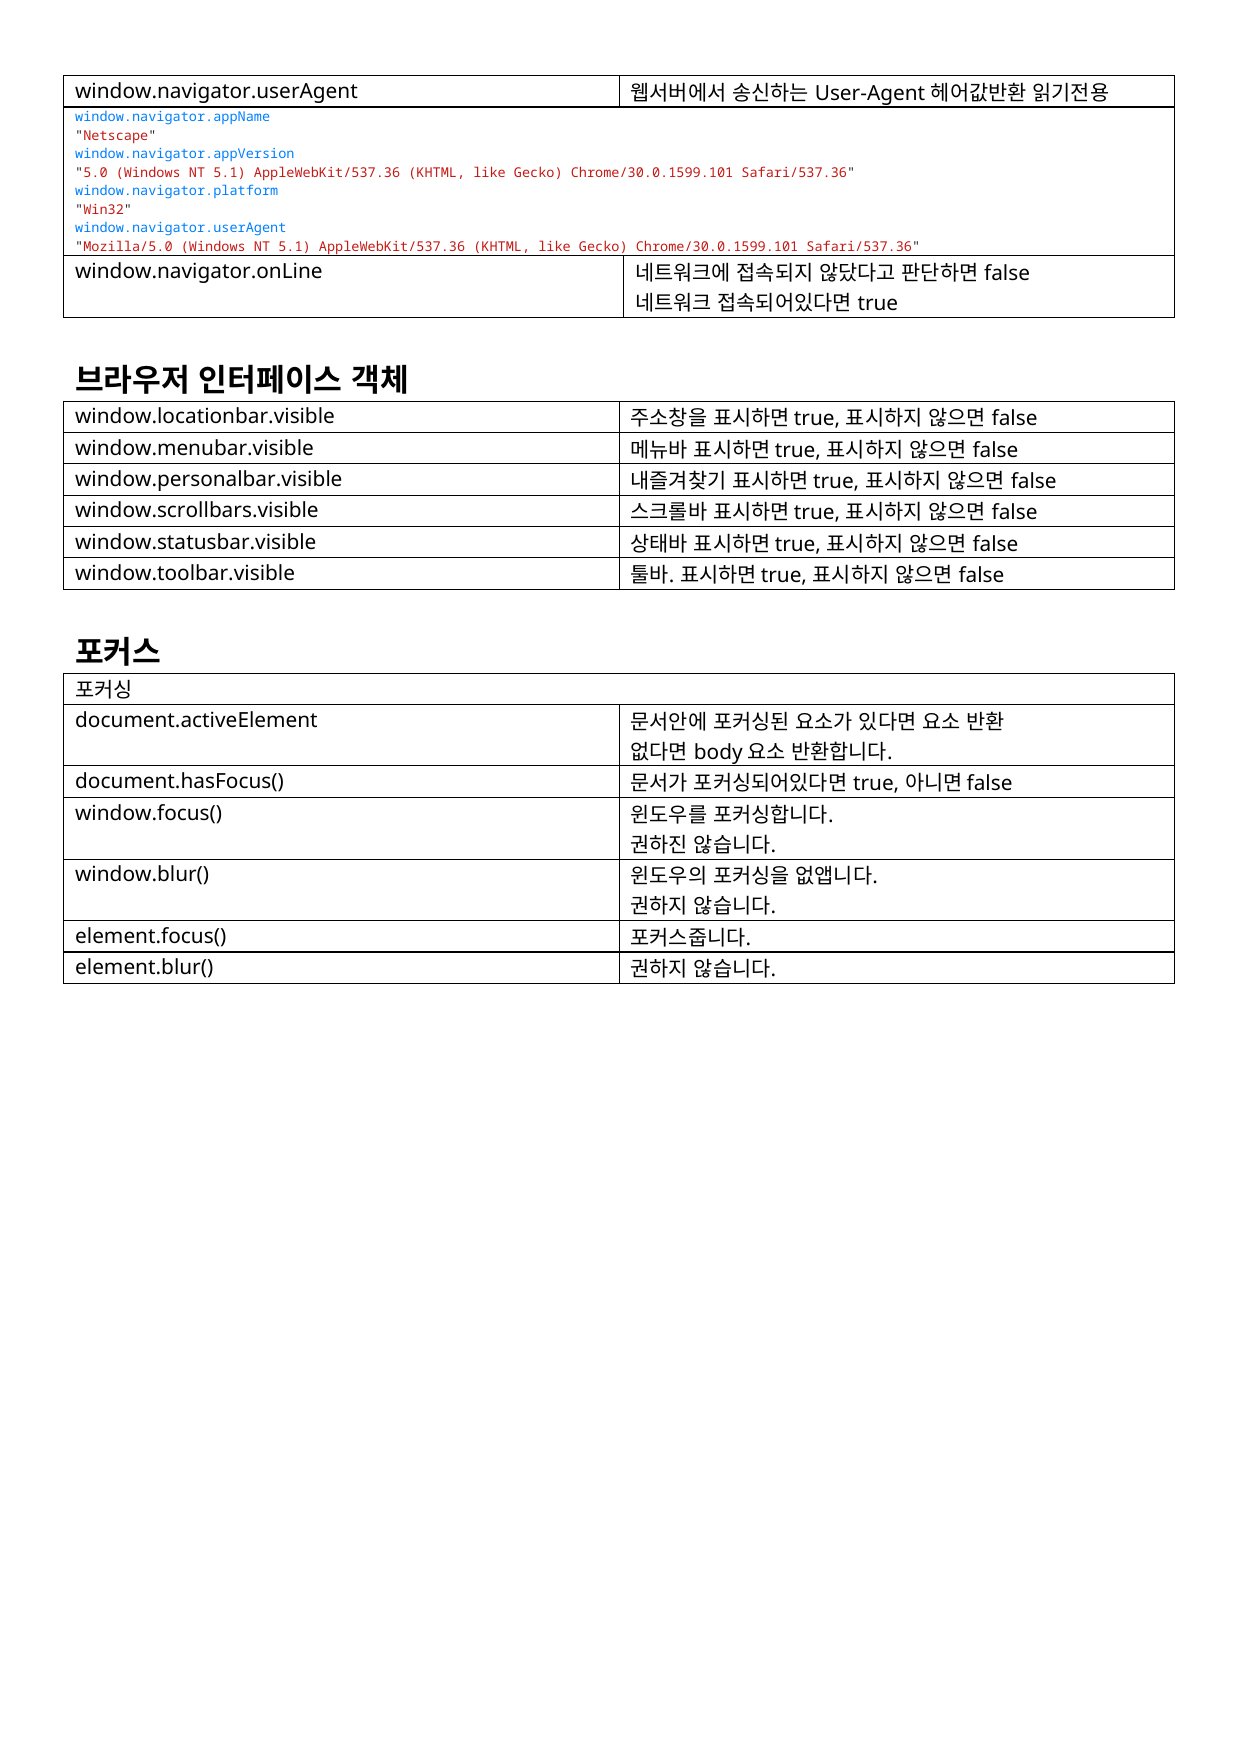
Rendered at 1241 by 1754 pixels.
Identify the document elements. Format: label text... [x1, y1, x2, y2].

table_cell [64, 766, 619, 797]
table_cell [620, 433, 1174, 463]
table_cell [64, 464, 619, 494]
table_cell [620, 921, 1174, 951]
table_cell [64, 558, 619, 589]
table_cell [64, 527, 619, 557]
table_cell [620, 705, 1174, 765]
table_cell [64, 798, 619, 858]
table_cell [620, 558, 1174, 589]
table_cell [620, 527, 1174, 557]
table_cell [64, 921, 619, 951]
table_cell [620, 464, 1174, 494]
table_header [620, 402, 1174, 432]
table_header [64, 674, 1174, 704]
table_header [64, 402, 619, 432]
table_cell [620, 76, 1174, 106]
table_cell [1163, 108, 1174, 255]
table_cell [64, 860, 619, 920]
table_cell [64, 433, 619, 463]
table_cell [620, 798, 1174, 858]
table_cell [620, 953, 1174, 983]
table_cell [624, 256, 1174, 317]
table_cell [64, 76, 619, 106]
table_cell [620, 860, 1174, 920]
text 포커스 [75, 627, 1165, 673]
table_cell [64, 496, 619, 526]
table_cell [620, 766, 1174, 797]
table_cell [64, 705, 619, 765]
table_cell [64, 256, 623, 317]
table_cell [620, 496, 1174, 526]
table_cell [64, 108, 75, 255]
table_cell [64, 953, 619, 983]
text 브라우저 인터페이스 객체 [75, 355, 1165, 401]
